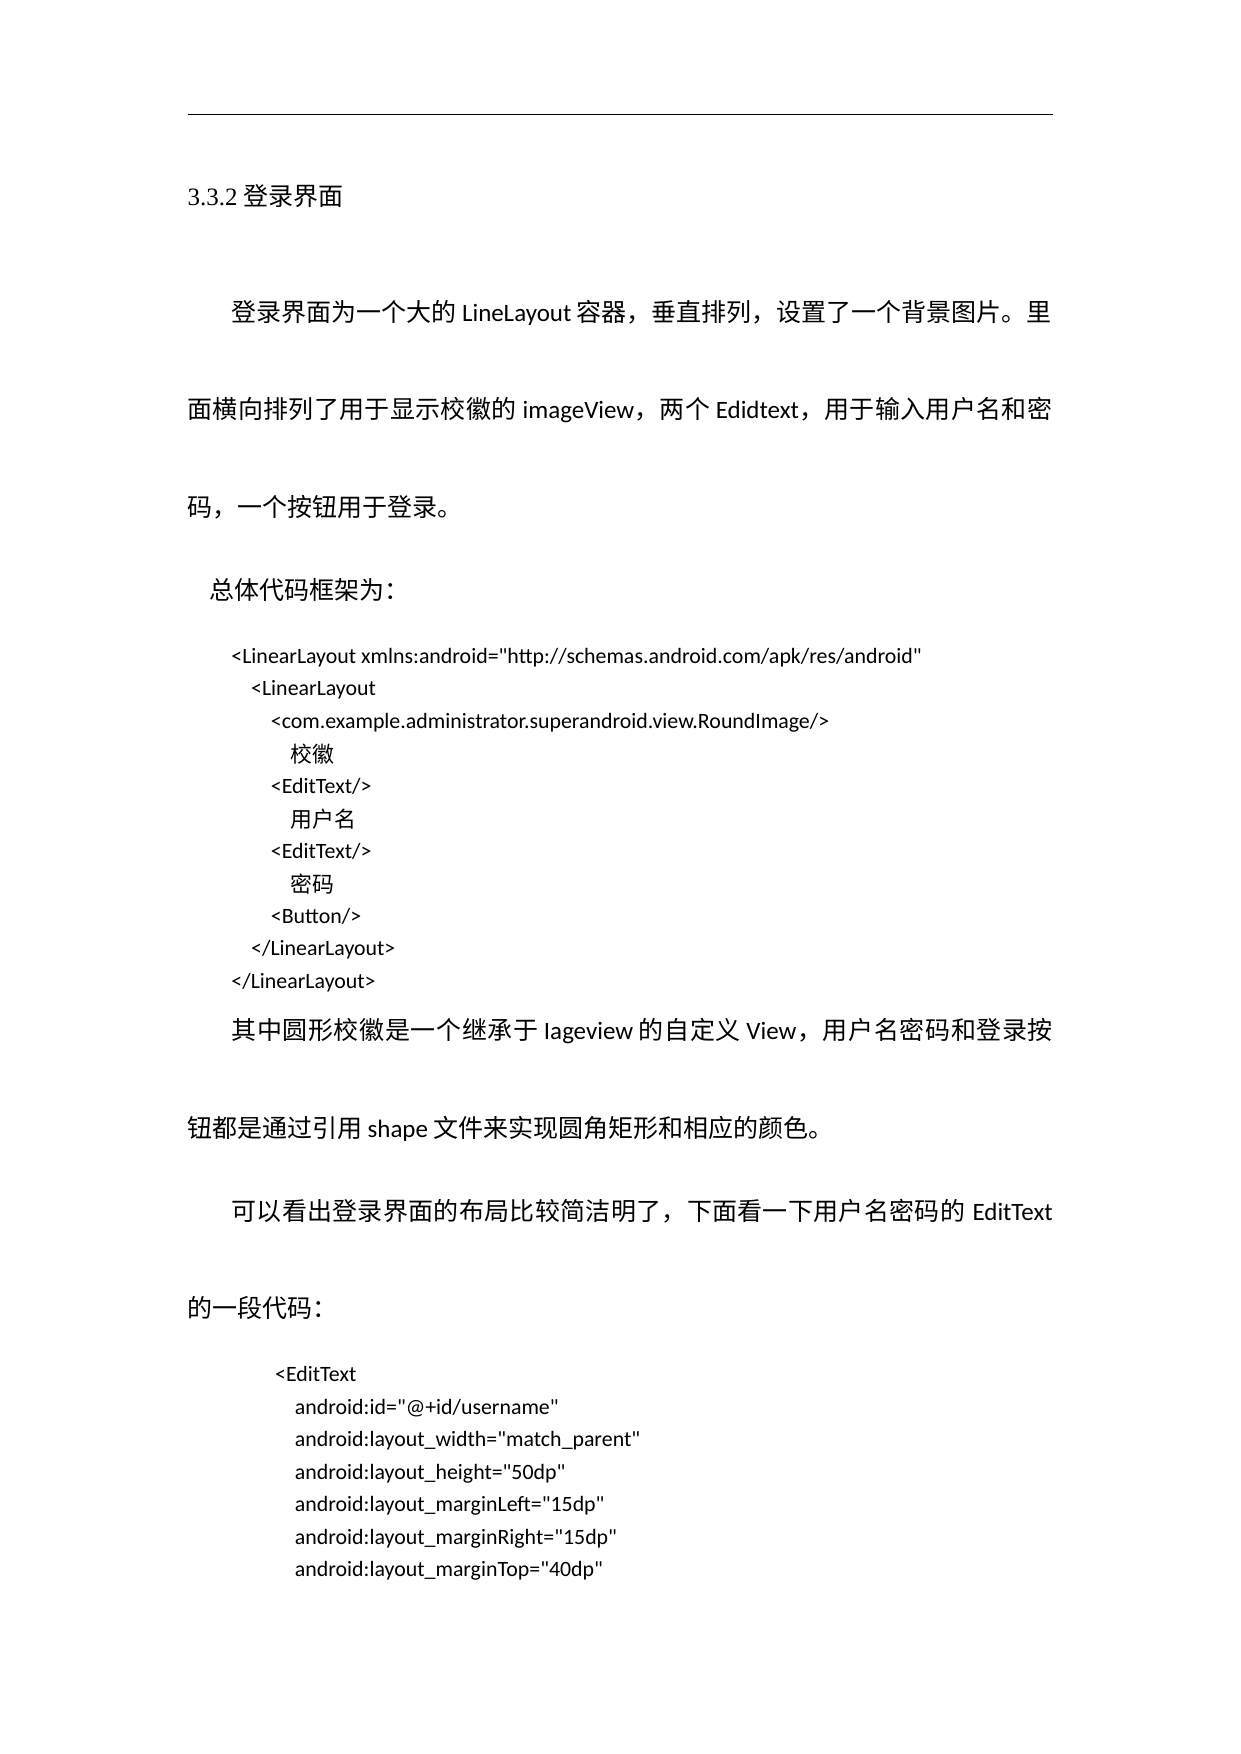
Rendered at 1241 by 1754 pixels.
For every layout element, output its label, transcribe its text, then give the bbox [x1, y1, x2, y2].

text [275, 1358, 1053, 1585]
text <LinearLayout xmlns:android="http://schemas.android.com/apk/res/android" <LinearLayout <com.example.administrator.superandroid.view.RoundImage/> 校徽 <EditText/> 用户名 <EditText/> 密码 <Button/> </LinearLayout> </LinearLayout> [231, 639, 1053, 996]
text 可以看出登录界面的布局比较简洁明了，下面看一下用户名密码的EditText 的一段代码： [187, 1177, 1053, 1339]
text 其中圆形校徽是一个继承于Iageview的自定义View，用户名密码和登录按钮都是通过引用shape文件来实现圆角矩形和相应的颜色。 [187, 996, 1053, 1159]
subtitle 3.3.2 登录界面 [187, 162, 1053, 227]
text 总体代码框架为： [187, 556, 1053, 621]
text 登录界面为一个大的LineLayout容器，垂直排列，设置了一个背景图片。里面横向排列了用于显示校徽的imageView，两个Edidtext，用于输入用户名和密码，一个按钮用于登录。 [187, 278, 1053, 538]
